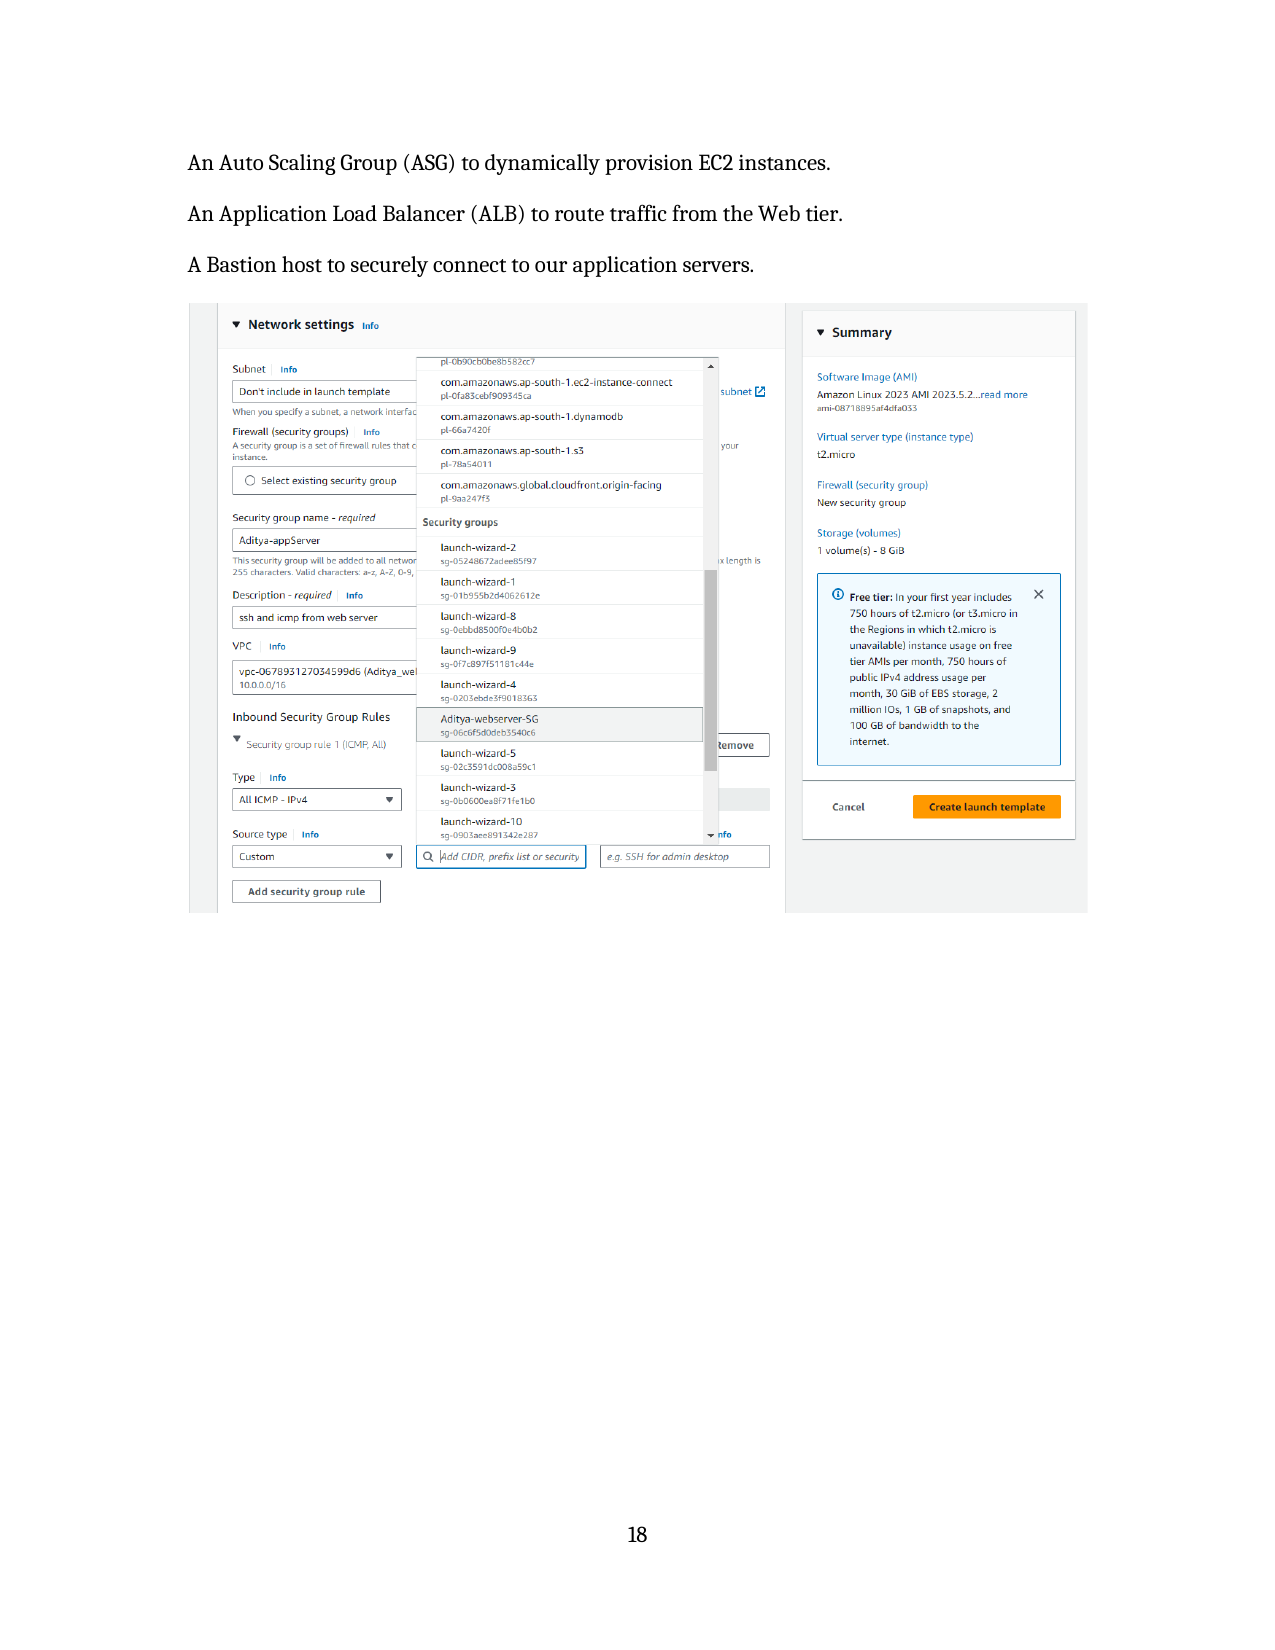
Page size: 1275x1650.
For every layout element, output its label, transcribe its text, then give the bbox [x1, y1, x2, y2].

text A Bastion host to securely connect to our application servers. [187, 252, 1087, 278]
text An Application Load Balancer (ALB) to route traffic from the Web tier. [187, 201, 1087, 227]
picture [187, 303, 1088, 913]
text An Auto Scaling Group (ASG) to dynamically provision EC2 instances. [187, 150, 1087, 176]
